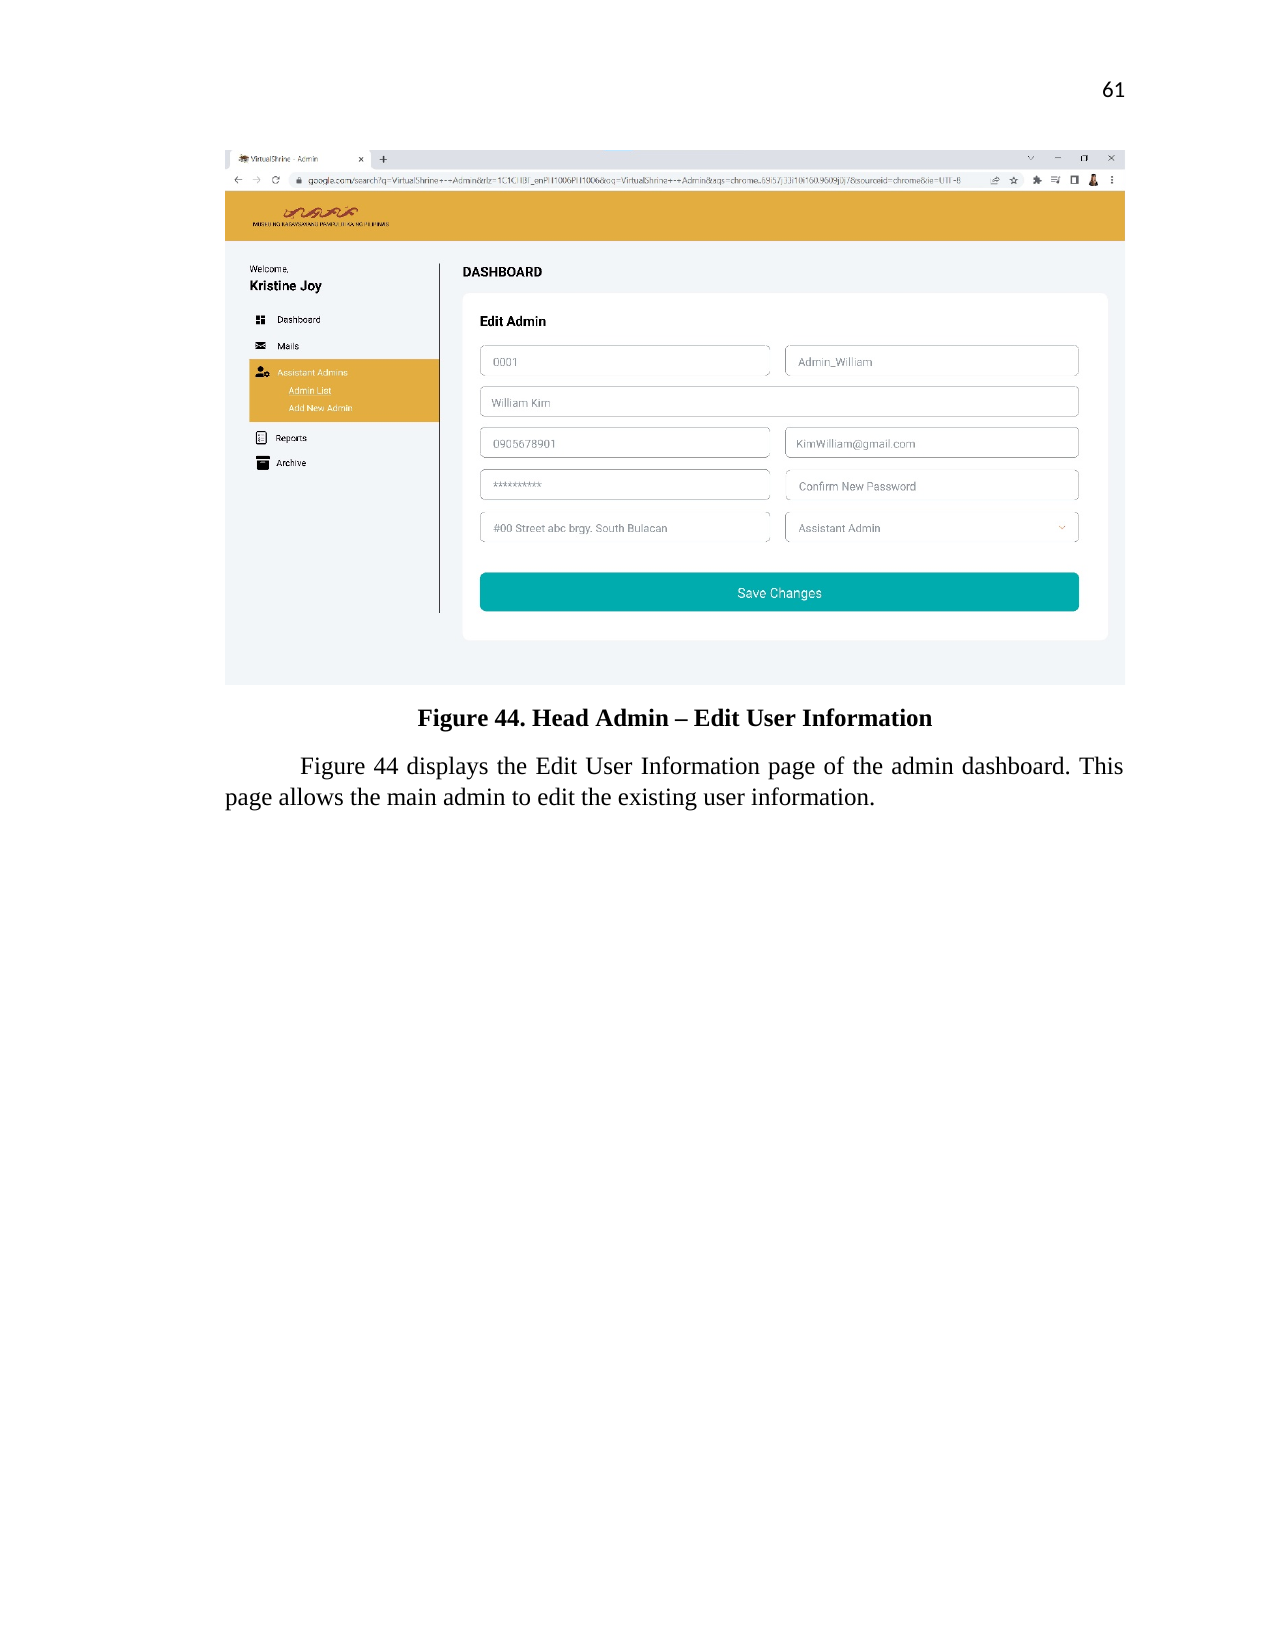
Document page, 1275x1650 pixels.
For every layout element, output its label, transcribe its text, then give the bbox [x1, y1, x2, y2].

text Figure 44. Head Admin – Edit User Information [225, 703, 1125, 732]
picture [225, 150, 1125, 685]
text Figure 44 displays the Edit User Information page of the admin dashboard. This page allows the main admin to edit the existing user information. [225, 751, 1125, 811]
